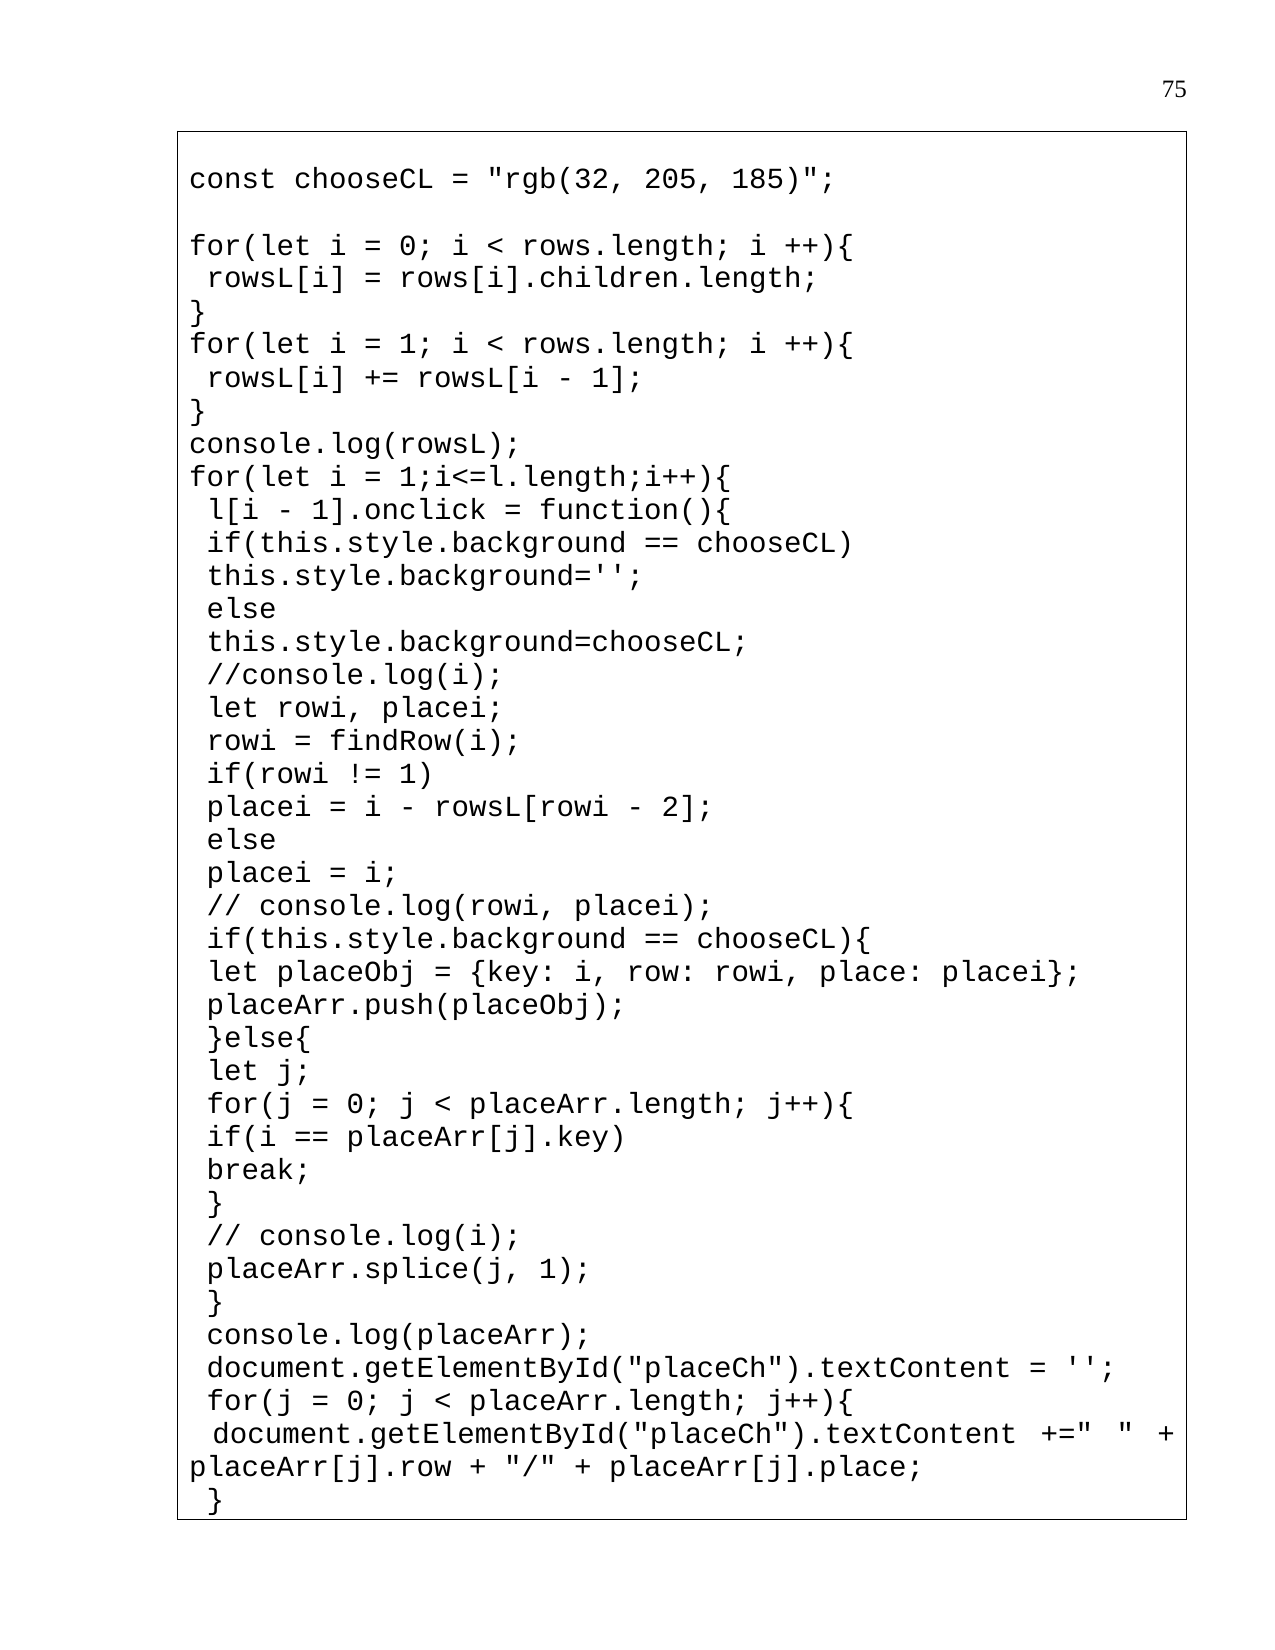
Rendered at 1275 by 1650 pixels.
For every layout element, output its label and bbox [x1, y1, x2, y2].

table_header [178, 132, 1186, 1518]
